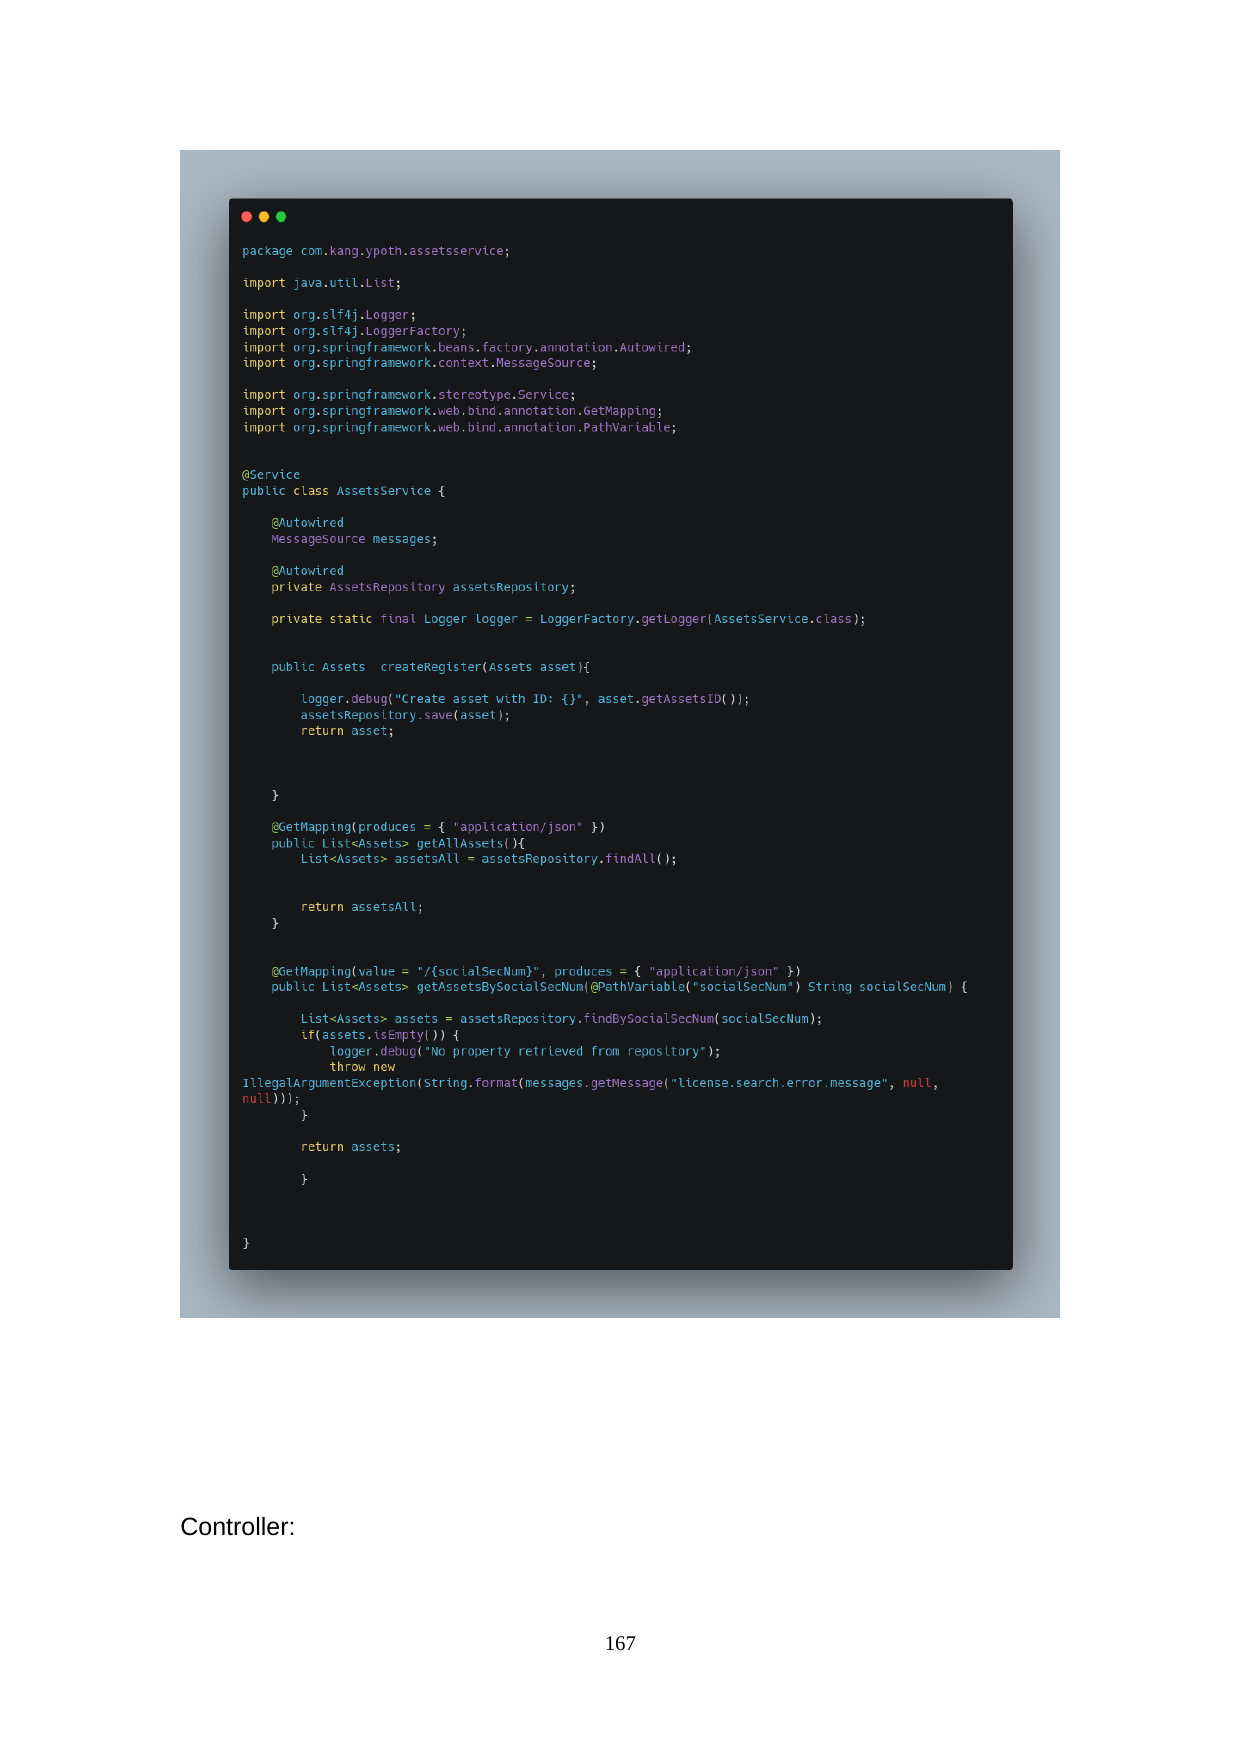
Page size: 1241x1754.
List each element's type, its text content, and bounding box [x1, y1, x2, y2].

picture [180, 150, 1060, 1318]
text Controller: [180, 1512, 1060, 1540]
